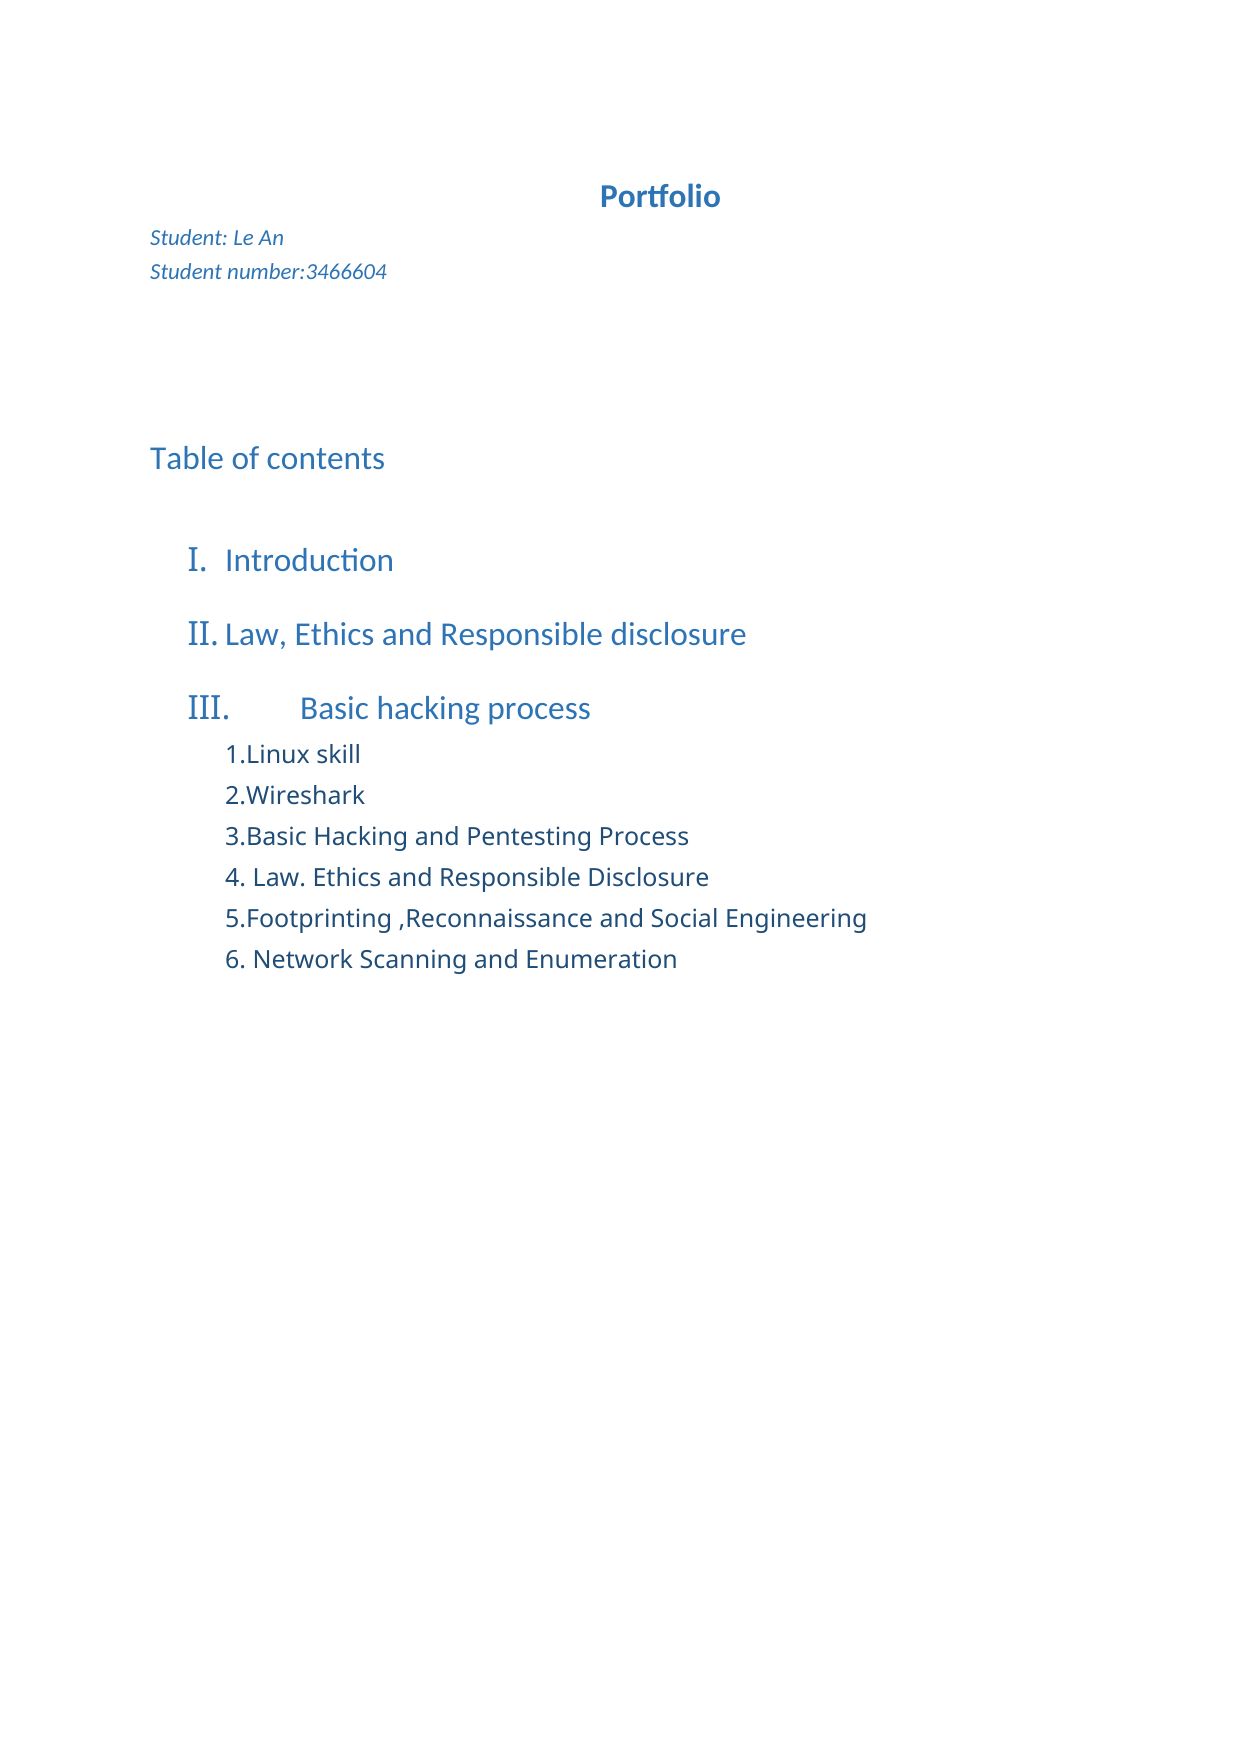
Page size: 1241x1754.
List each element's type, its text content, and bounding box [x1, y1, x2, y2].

subtitle Table of contents [150, 437, 1090, 477]
subtitle 5.Footprinting ,Reconnaissance and Social Engineering [225, 901, 1090, 935]
subtitle Introduction [187, 536, 1090, 581]
subtitle Law, Ethics and Responsible disclosure [187, 610, 1090, 655]
subtitle 4. Law. Ethics and Responsible Disclosure [225, 860, 1090, 894]
subtitle 1.Linux skill [225, 737, 1090, 771]
subtitle 6. Network Scanning and Enumeration [225, 942, 1090, 976]
subtitle 3.Basic Hacking and Pentesting Process [225, 819, 1090, 853]
subtitle Portfolio [525, 175, 1090, 216]
subtitle Basic hacking process [187, 684, 1090, 729]
subtitle 2.Wireshark [225, 778, 1090, 812]
subtitle Student: Le An [150, 223, 1090, 251]
subtitle Student number:3466604 [150, 257, 1090, 286]
